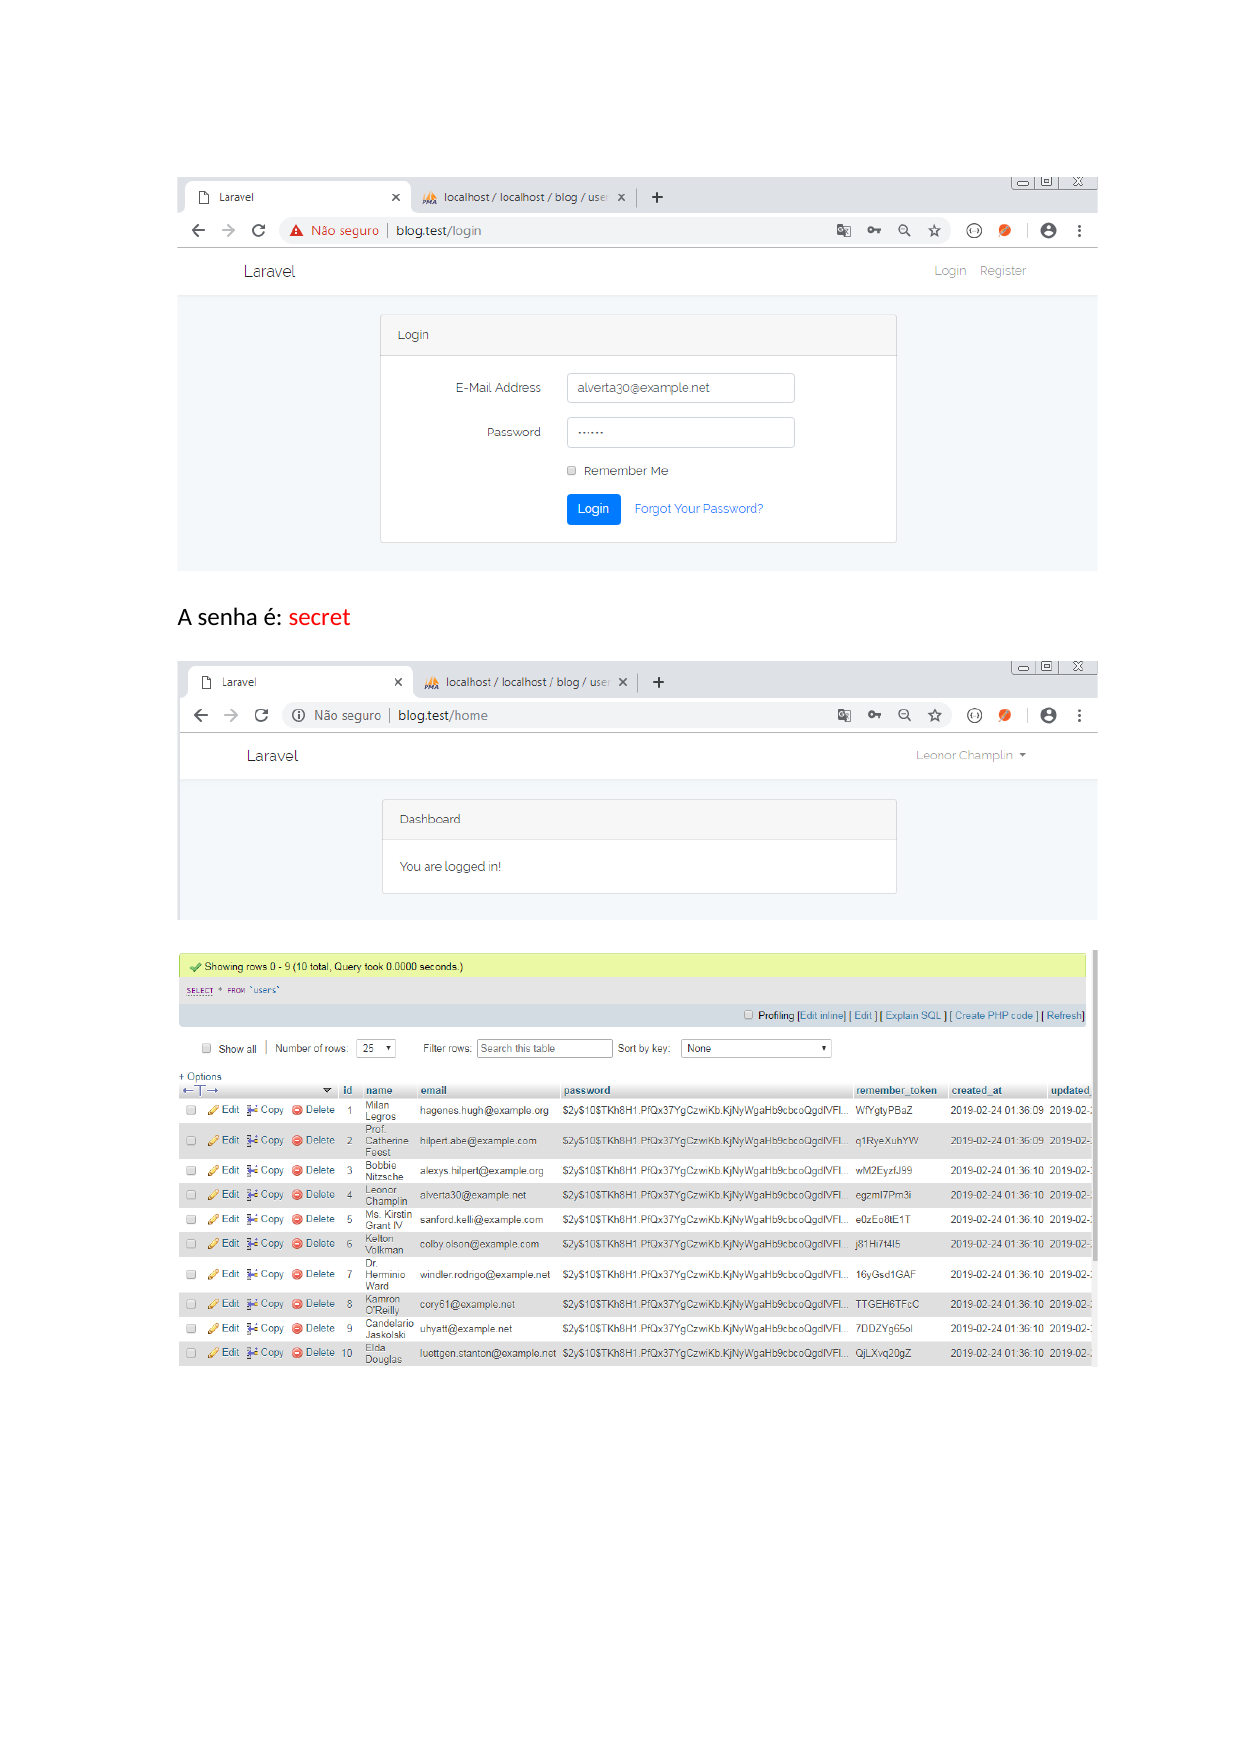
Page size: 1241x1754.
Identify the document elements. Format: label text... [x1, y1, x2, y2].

picture [177, 661, 1098, 920]
picture [177, 177, 1098, 571]
picture [177, 950, 1098, 1367]
text A senha é: secret [177, 601, 1122, 631]
